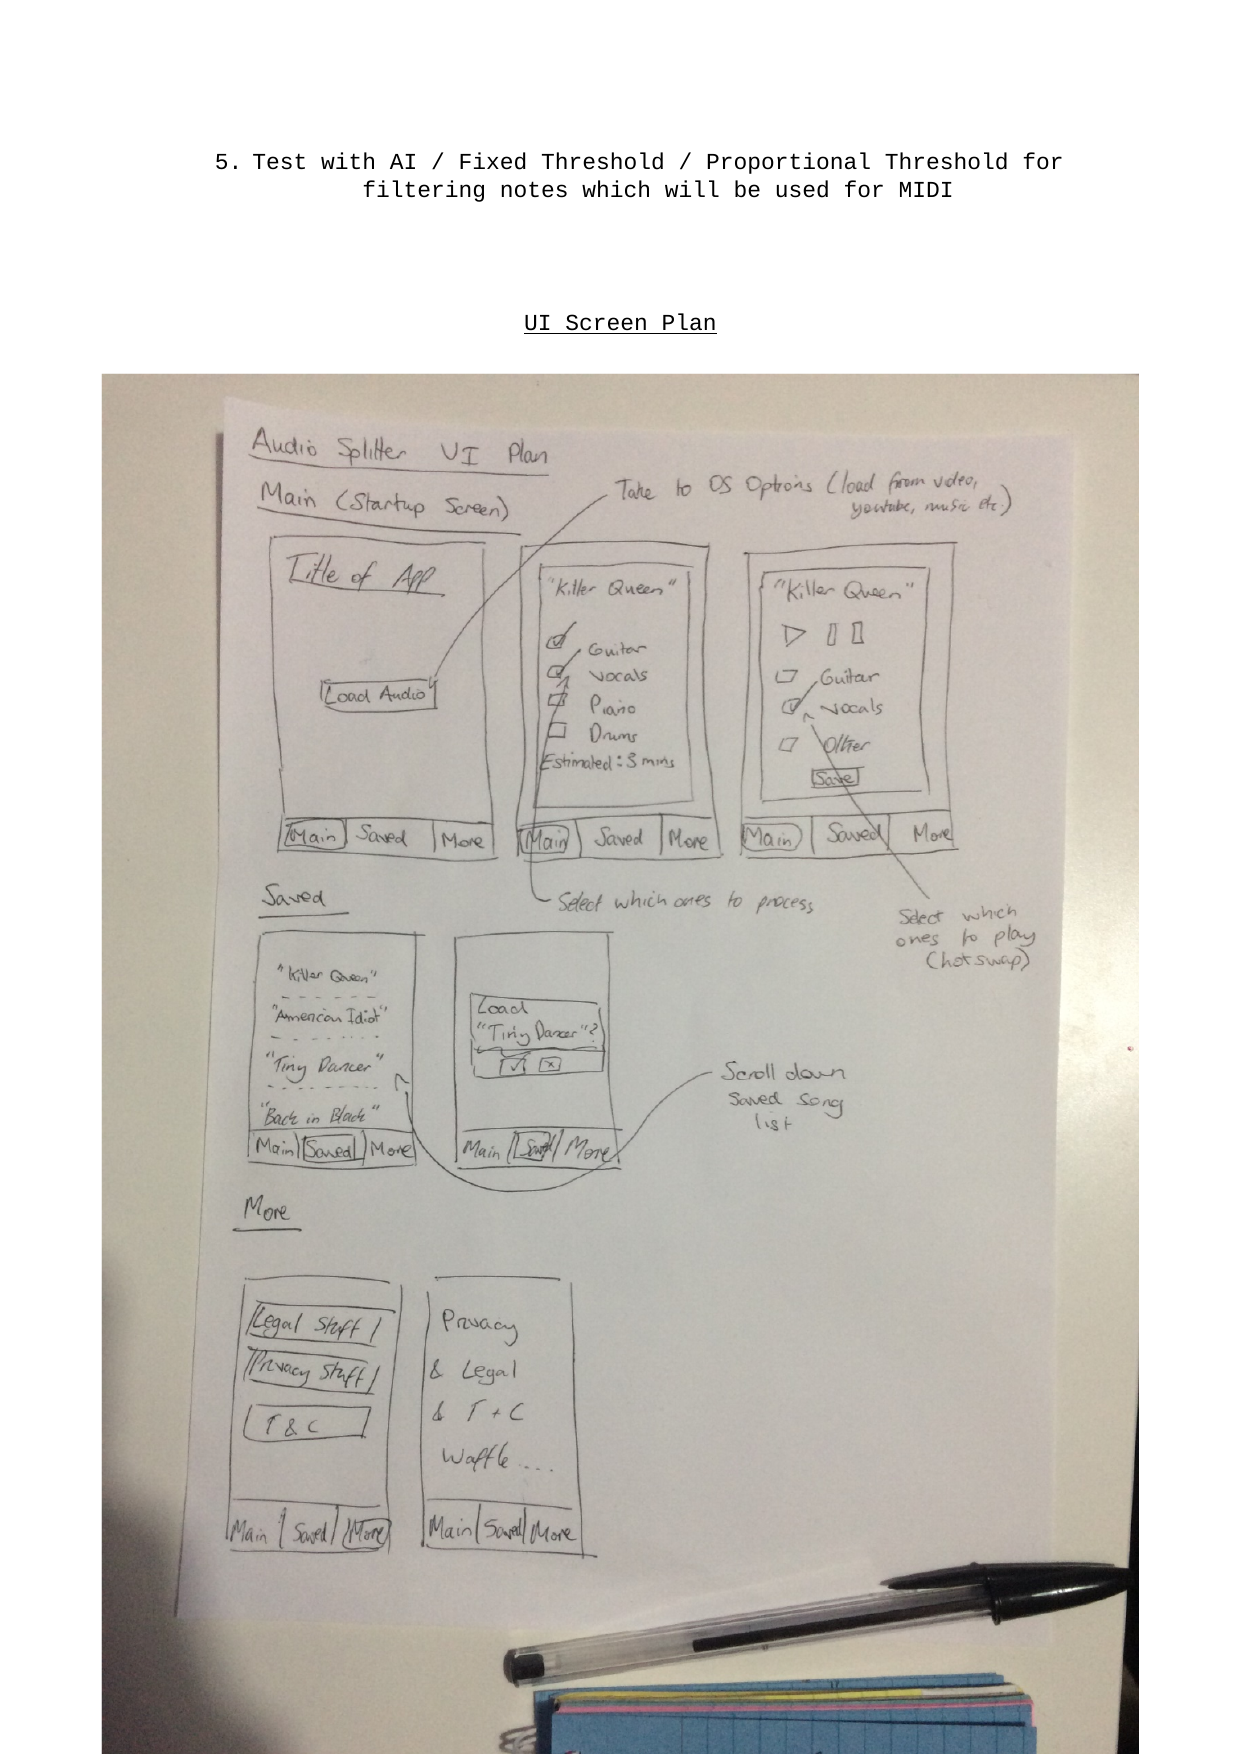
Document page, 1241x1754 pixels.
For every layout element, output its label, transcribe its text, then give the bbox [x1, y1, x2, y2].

picture [103, 375, 1139, 1754]
text UI Screen Plan [150, 312, 1090, 338]
list Test with AI / Fixed Threshold / Proportional Threshold for filtering notes which will be used for MIDI [187, 150, 1090, 204]
